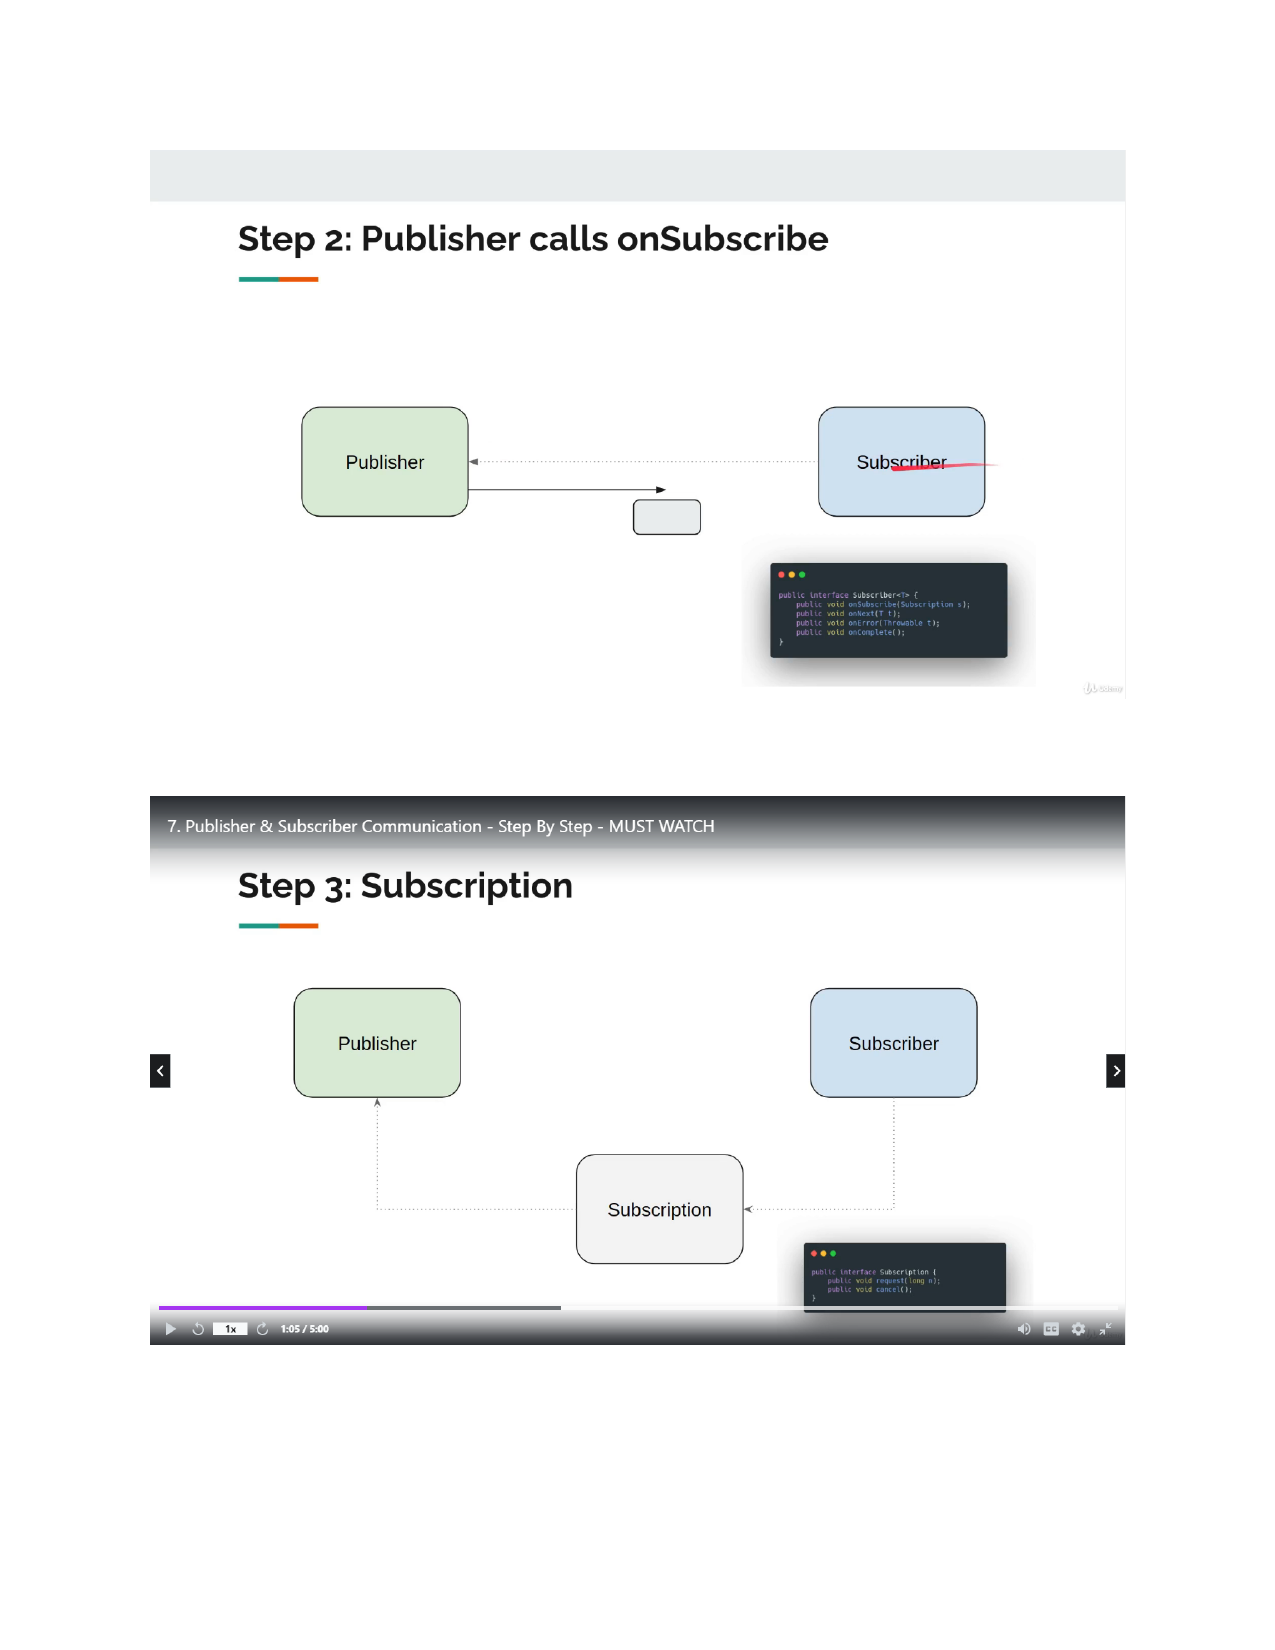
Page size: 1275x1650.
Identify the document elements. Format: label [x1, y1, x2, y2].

picture [150, 796, 1125, 1345]
picture [150, 150, 1125, 699]
